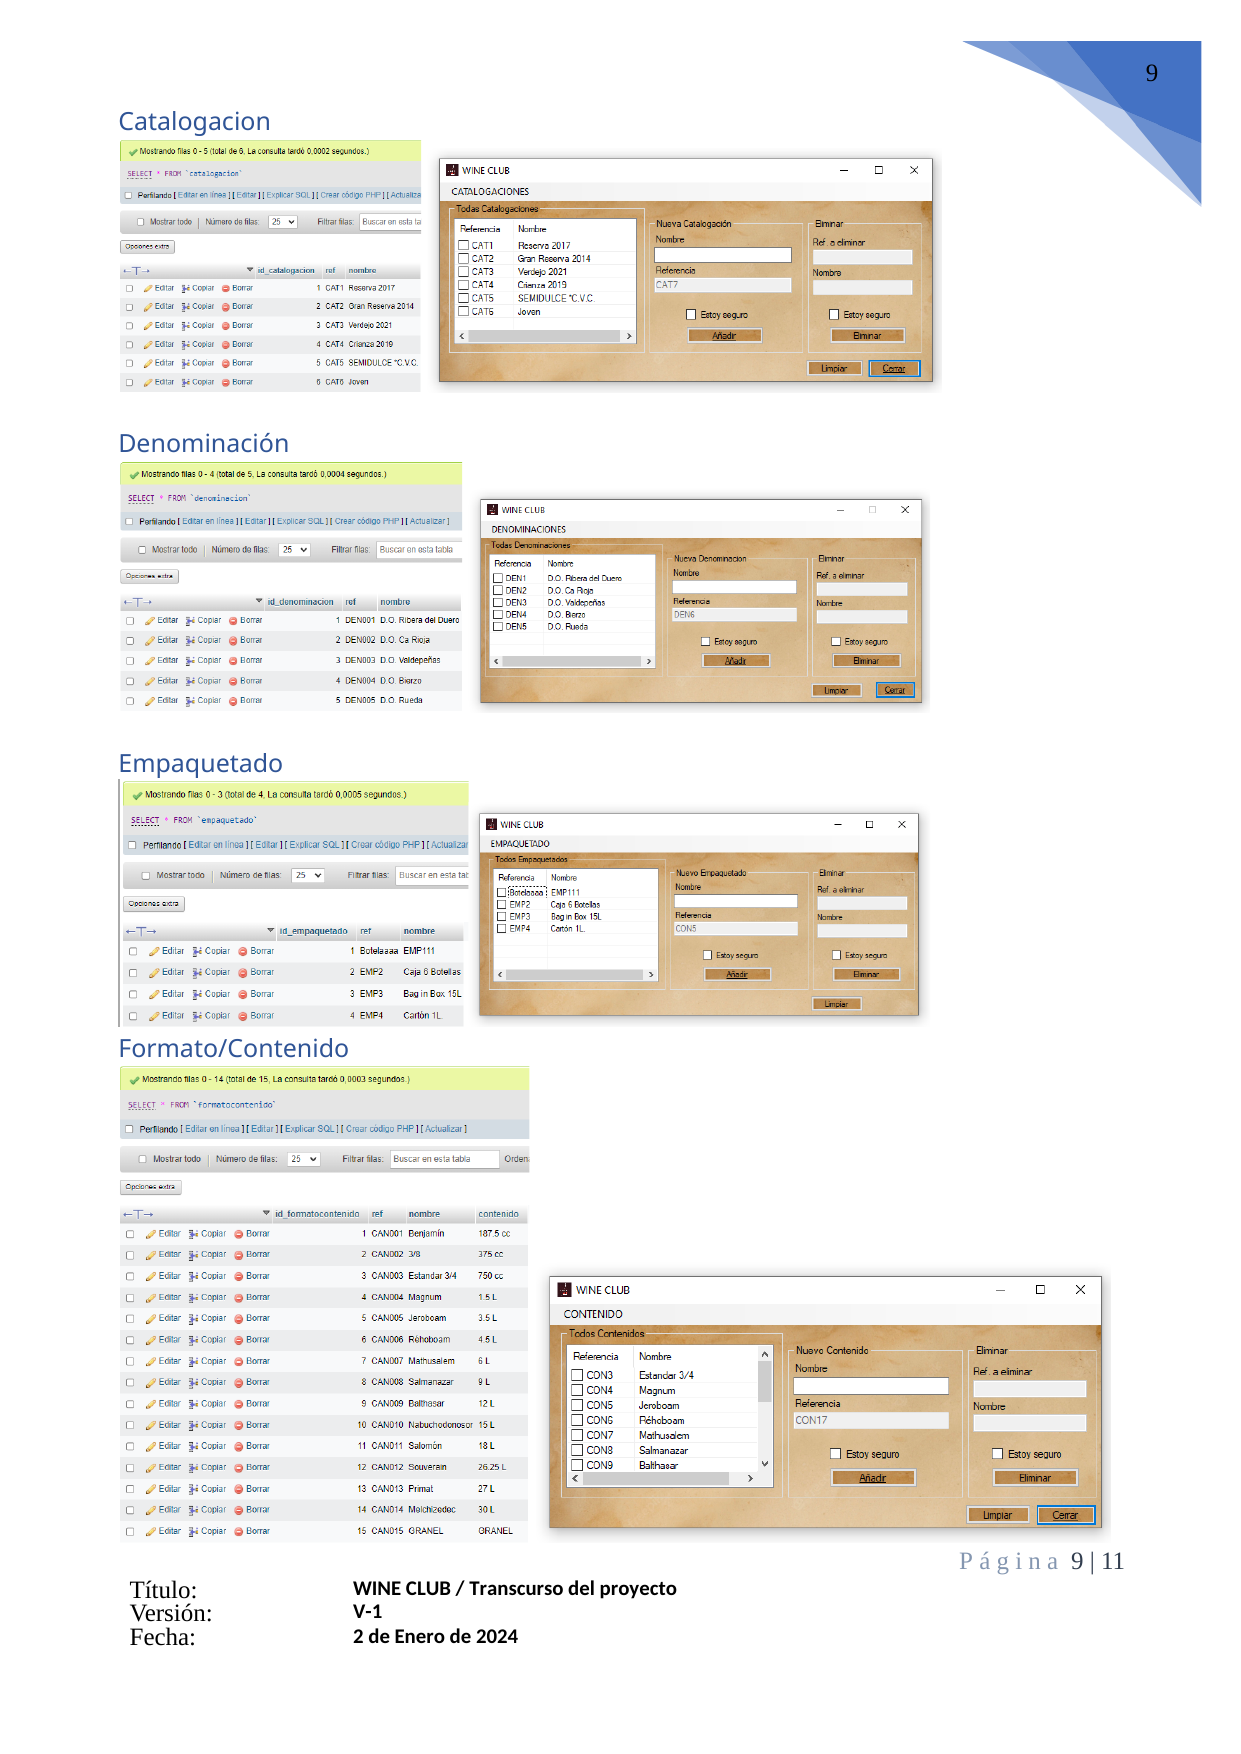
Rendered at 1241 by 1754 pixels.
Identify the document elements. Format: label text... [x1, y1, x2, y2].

picture [118, 137, 422, 393]
picture [118, 459, 463, 713]
picture [468, 488, 931, 713]
picture [118, 779, 931, 1027]
subtitle Formato/Contenido [118, 1030, 1152, 1064]
picture [118, 1064, 530, 1543]
picture [962, 41, 1202, 207]
subtitle Empaquetado [118, 746, 1152, 780]
picture [427, 148, 942, 393]
picture [535, 1261, 1111, 1543]
subtitle Denominación [118, 426, 1152, 459]
subtitle Catalogacion [118, 104, 1152, 138]
